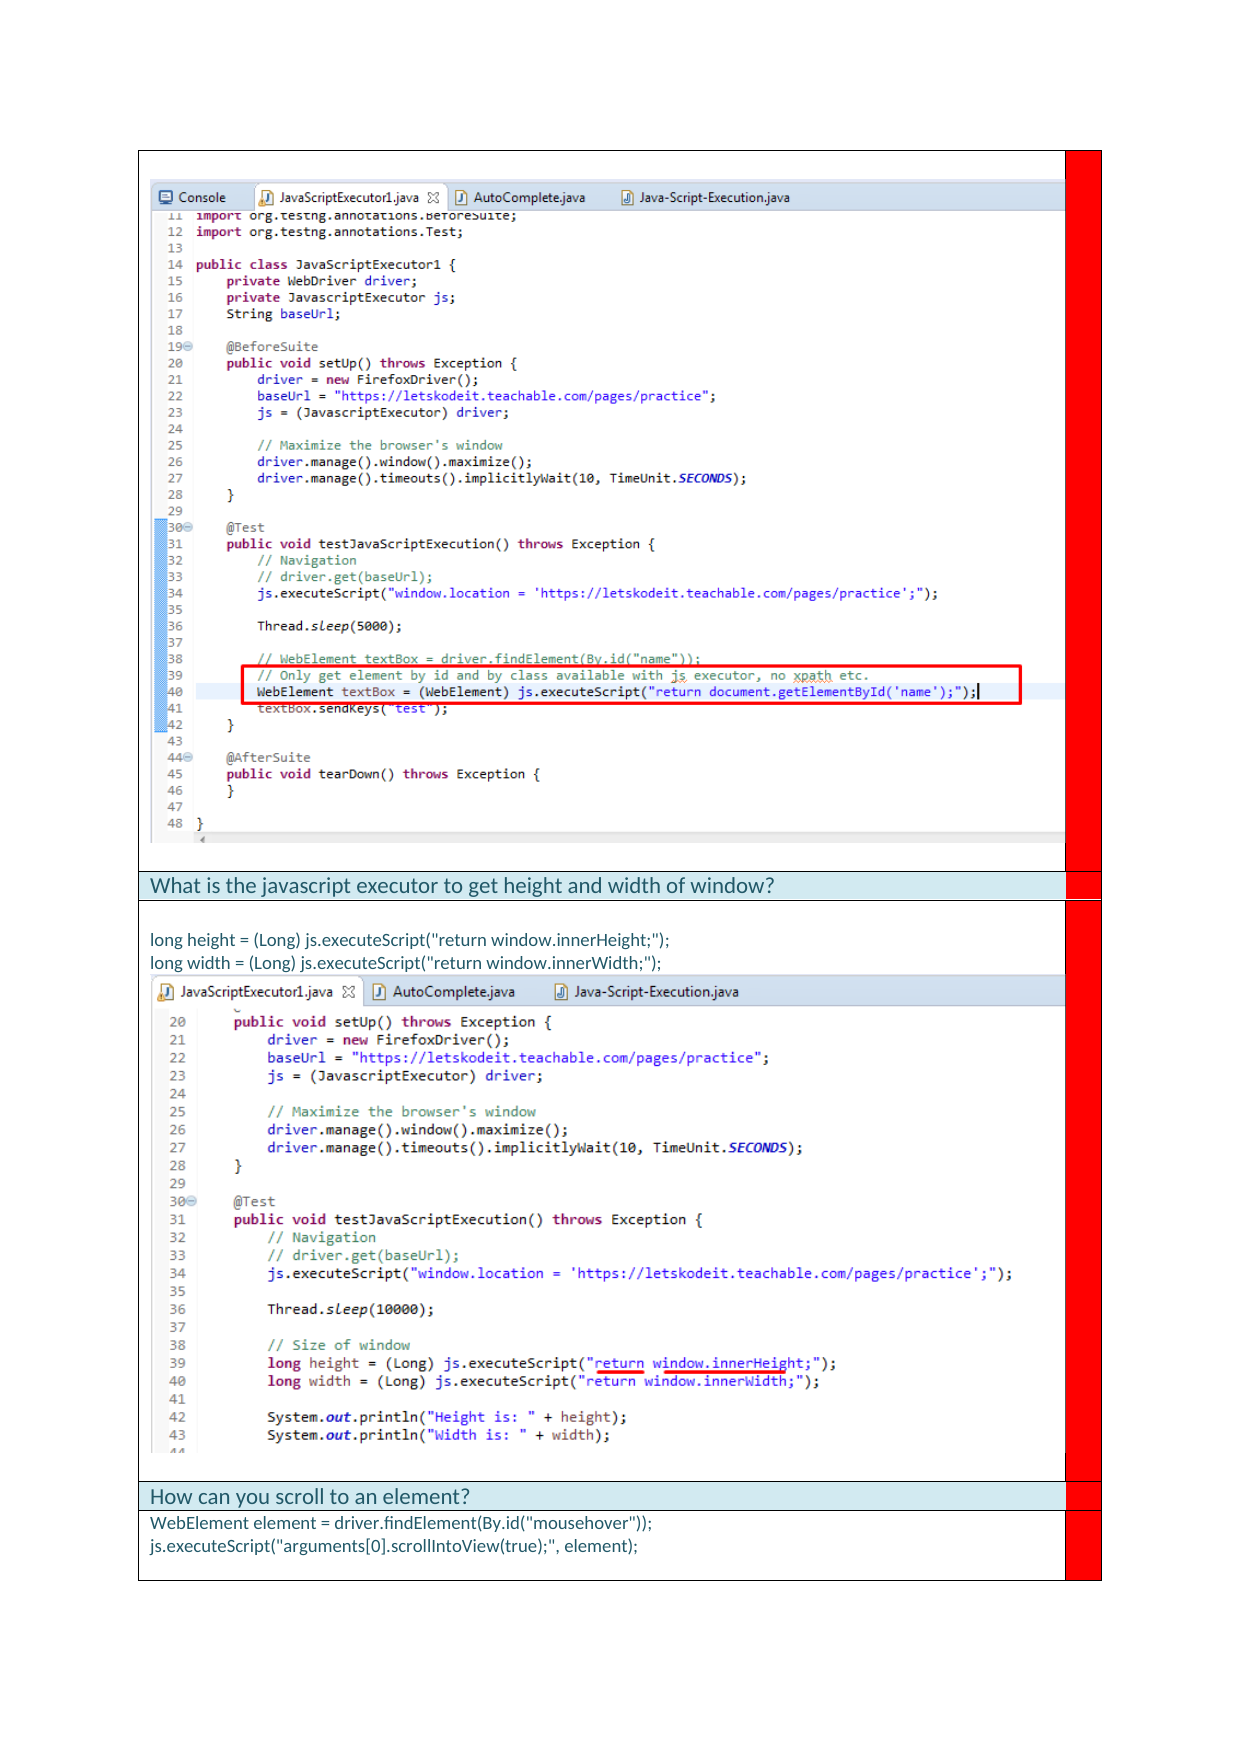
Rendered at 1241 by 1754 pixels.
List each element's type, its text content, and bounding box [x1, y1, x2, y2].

table_cell What is the javascript executor to get height and width of window? [139, 872, 1066, 899]
table_cell [1066, 1482, 1101, 1510]
table_cell How can you scroll to an element? [139, 1482, 1066, 1510]
table_cell [1066, 151, 1101, 871]
table_cell long height = (Long) js.executeScript("return window.innerHeight;"); long width = (Long) js.executeScript("return window.innerWidth;"); [139, 901, 1065, 1481]
picture [150, 974, 1066, 1453]
picture [150, 179, 1066, 843]
table_cell [1066, 872, 1101, 899]
table_cell [1066, 1511, 1101, 1580]
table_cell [139, 151, 1065, 871]
table_cell WebElement element = driver.findElement(By.id("mousehover")); js.executeScript("arguments[0].scrollIntoView(true);", element); [139, 1511, 1065, 1580]
table_cell [1066, 901, 1101, 1481]
